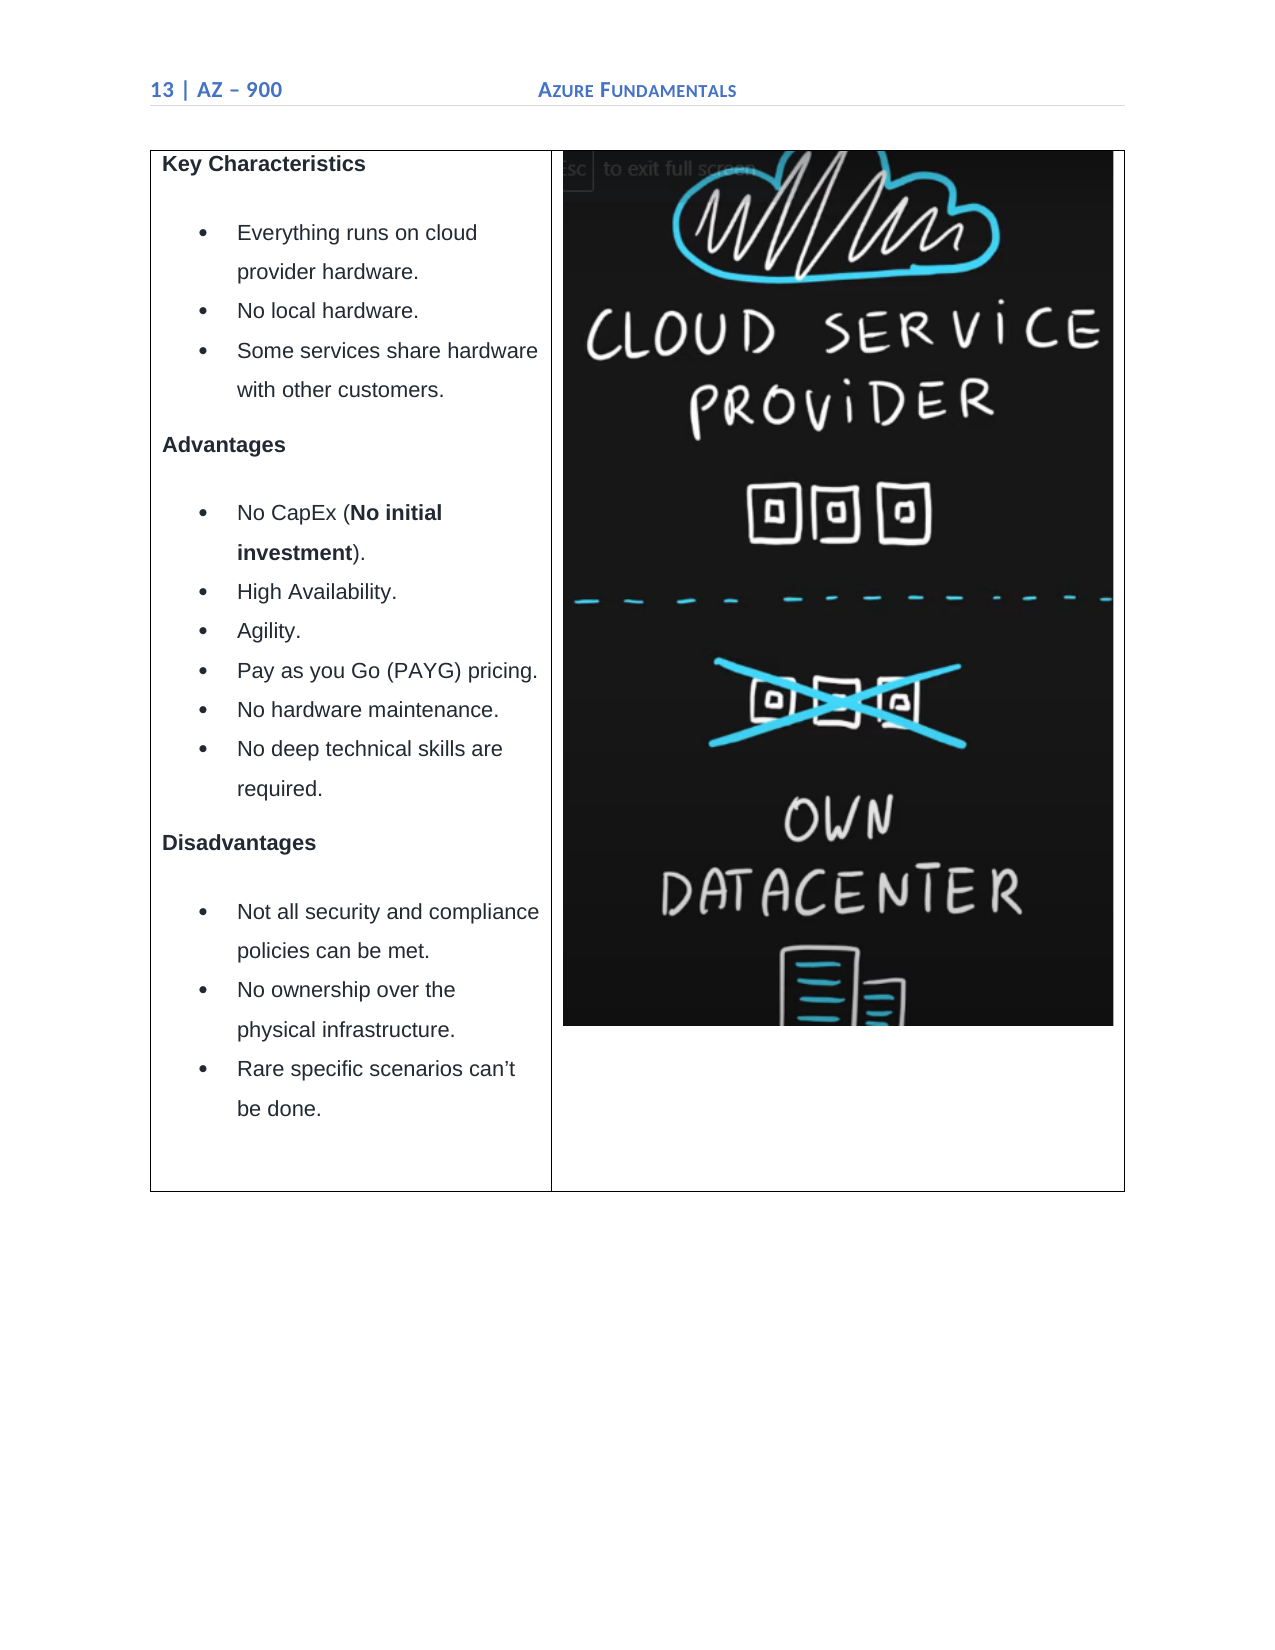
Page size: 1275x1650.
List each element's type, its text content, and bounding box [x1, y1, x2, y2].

table_header [552, 151, 1124, 1191]
picture [563, 151, 1114, 1026]
table_header Key Characteristics Everything runs on cloud provider hardware. No local hardware. Some services share hardware with other customers. Advantages No CapEx (No initial investment). High Availability. Agility. Pay as you Go (PAYG) pricing. No hardware maintenance. No deep technical skills are required. Disadvantages Not all security and compliance policies can be met. No ownership over the physical infrastructure. Rare specific scenarios can’t be done. [151, 151, 551, 1191]
